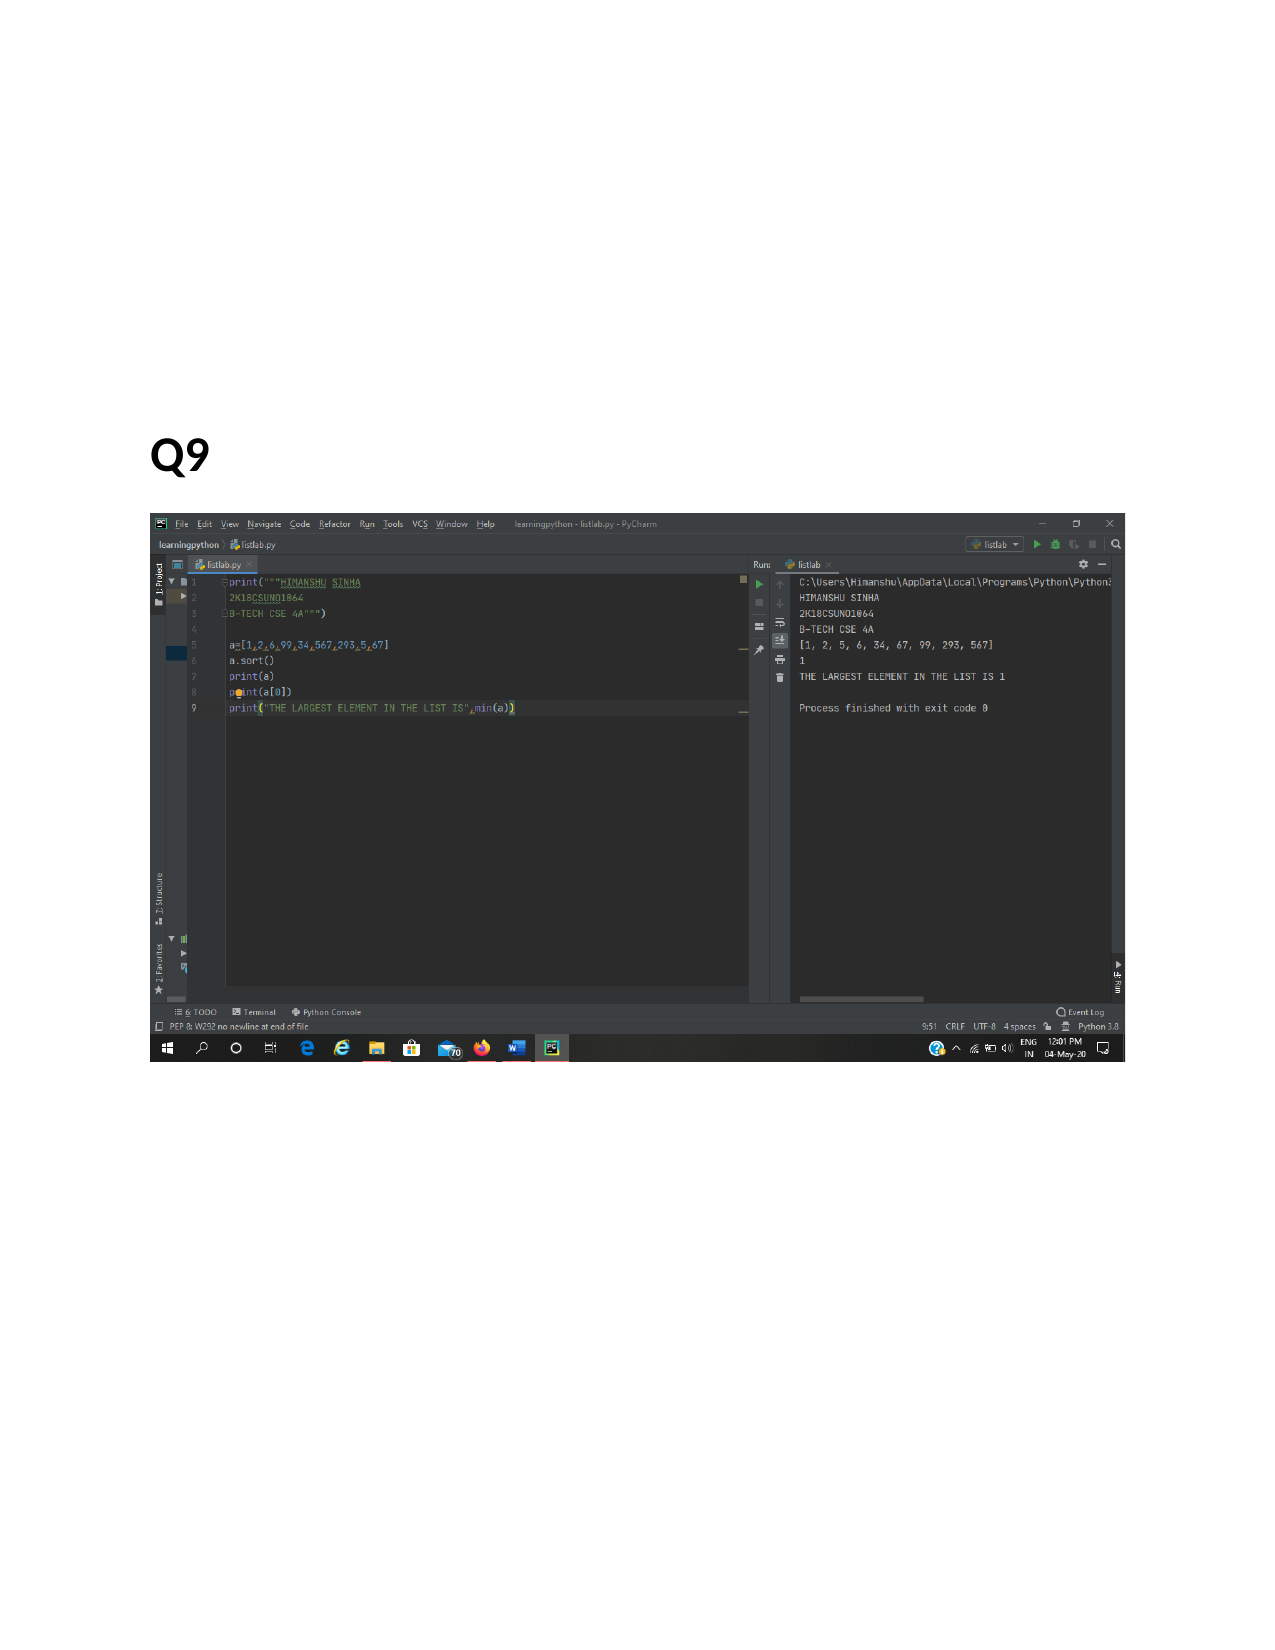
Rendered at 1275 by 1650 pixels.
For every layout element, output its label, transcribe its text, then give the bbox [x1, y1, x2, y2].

picture [150, 513, 1125, 1062]
text Q9 [150, 423, 1125, 484]
